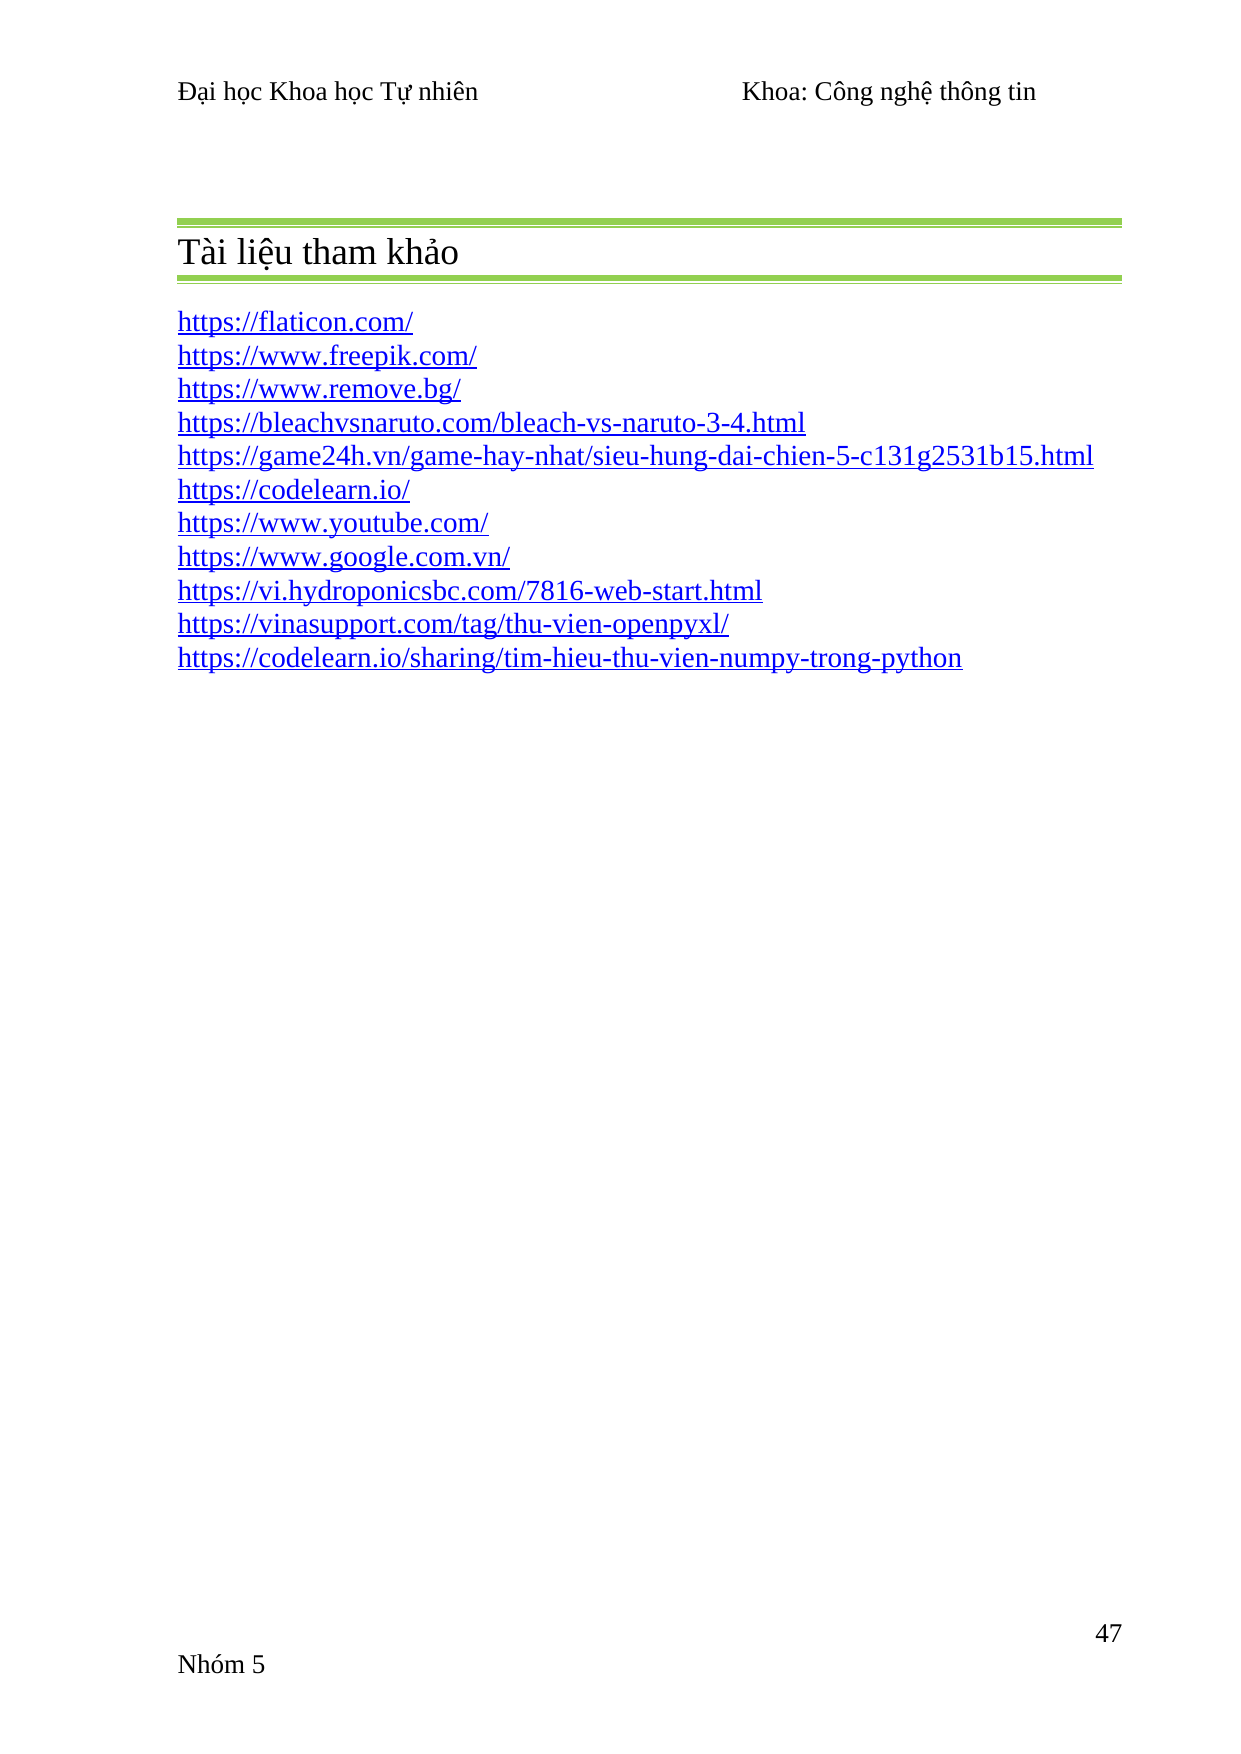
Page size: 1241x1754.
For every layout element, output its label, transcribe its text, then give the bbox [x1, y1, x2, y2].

text Tài liệu tham khảo [177, 228, 1122, 275]
text https://www.freepik.com/ [177, 338, 1122, 371]
text https://vinasupport.com/tag/thu-vien-openpyxl/ [177, 606, 1122, 640]
text https://game24h.vn/game-hay-nhat/sieu-hung-dai-chien-5-c131g2531b15.html [177, 438, 1122, 472]
text https://flaticon.com/ [177, 304, 1122, 338]
text https://vi.hydroponicsbc.com/7816-web-start.html [177, 573, 1122, 606]
text https://codelearn.io/sharing/tim-hieu-thu-vien-numpy-trong-python [177, 640, 1122, 673]
text https://www.youtube.com/ [177, 506, 1122, 539]
text https://bleachvsnaruto.com/bleach-vs-naruto-3-4.html [177, 405, 1122, 438]
text https://www.remove.bg/ [177, 371, 1122, 405]
text https://www.google.com.vn/ [177, 539, 1122, 573]
text https://codelearn.io/ [177, 472, 1122, 506]
